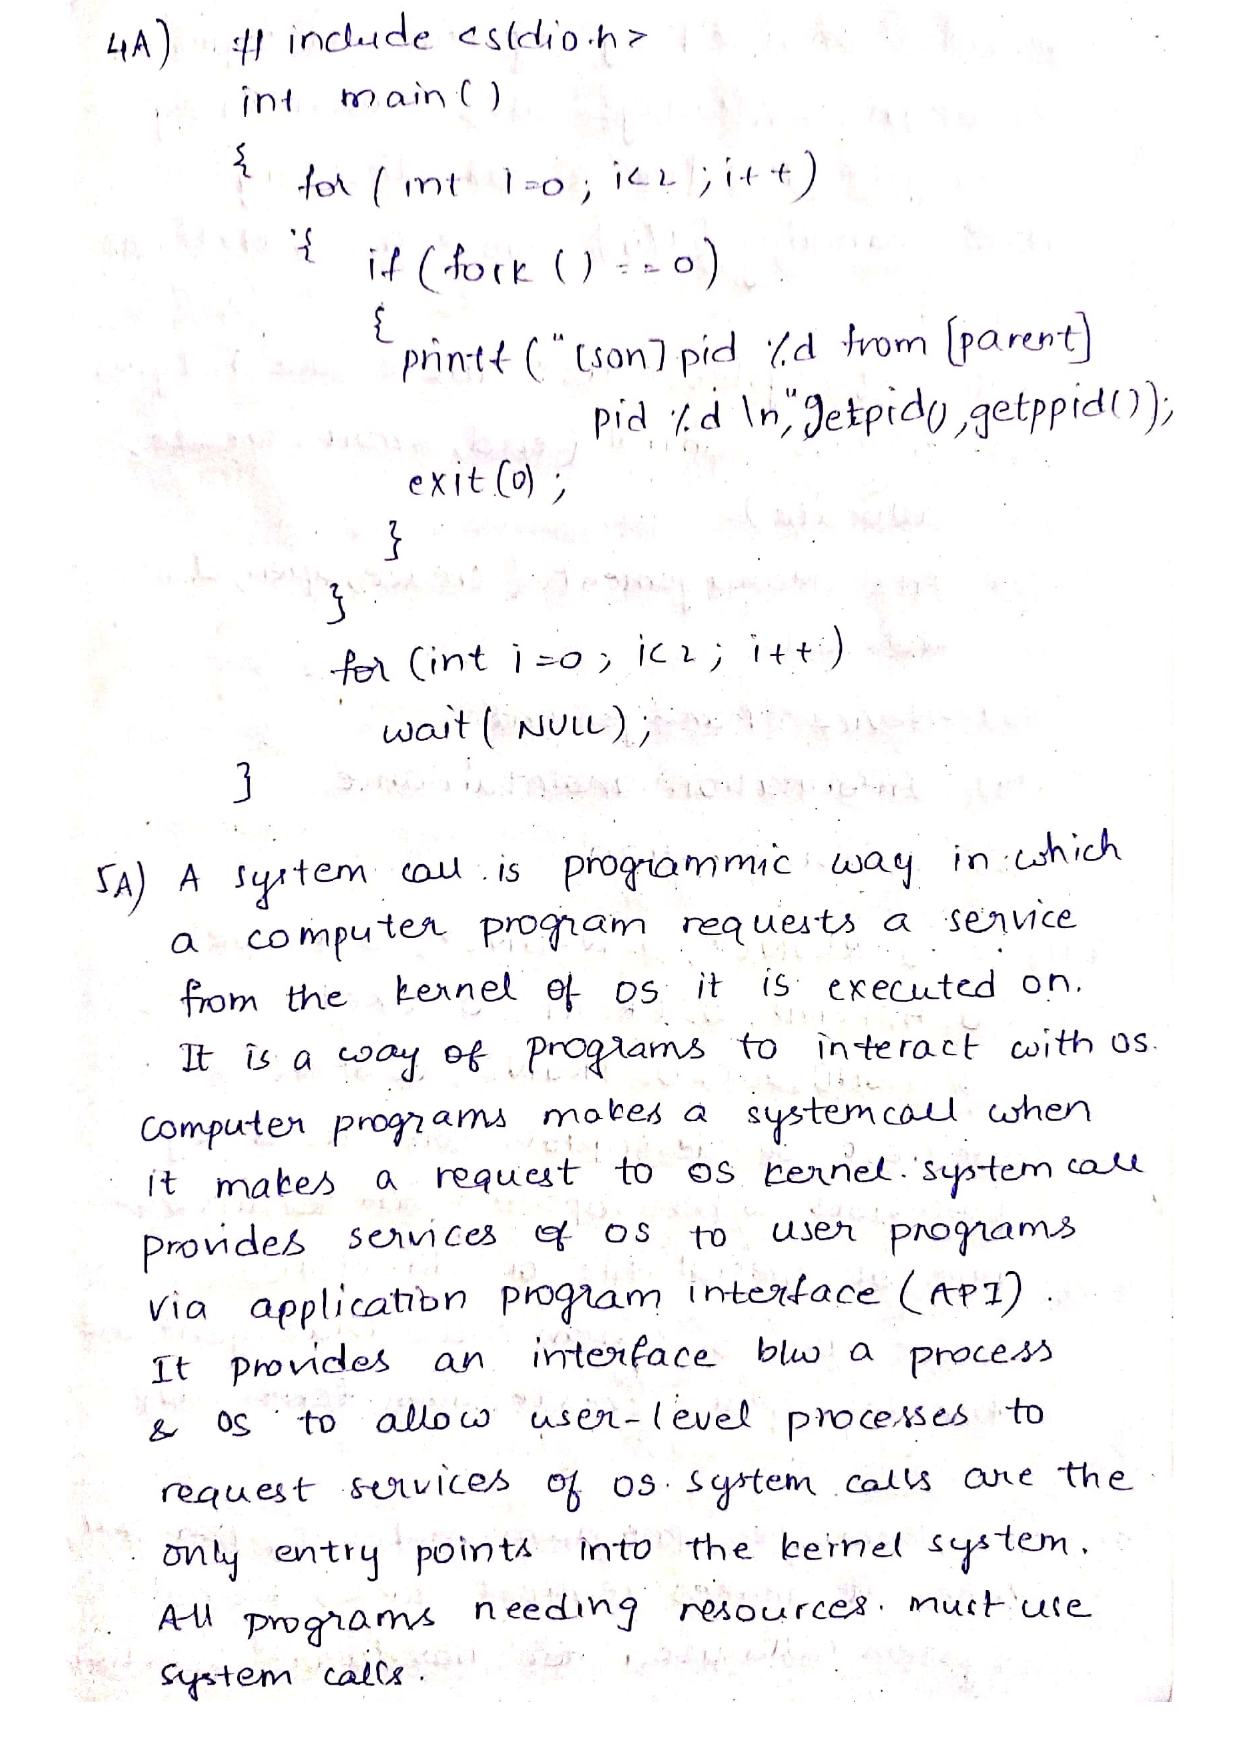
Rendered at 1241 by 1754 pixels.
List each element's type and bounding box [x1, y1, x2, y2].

picture [66, 0, 1174, 1702]
